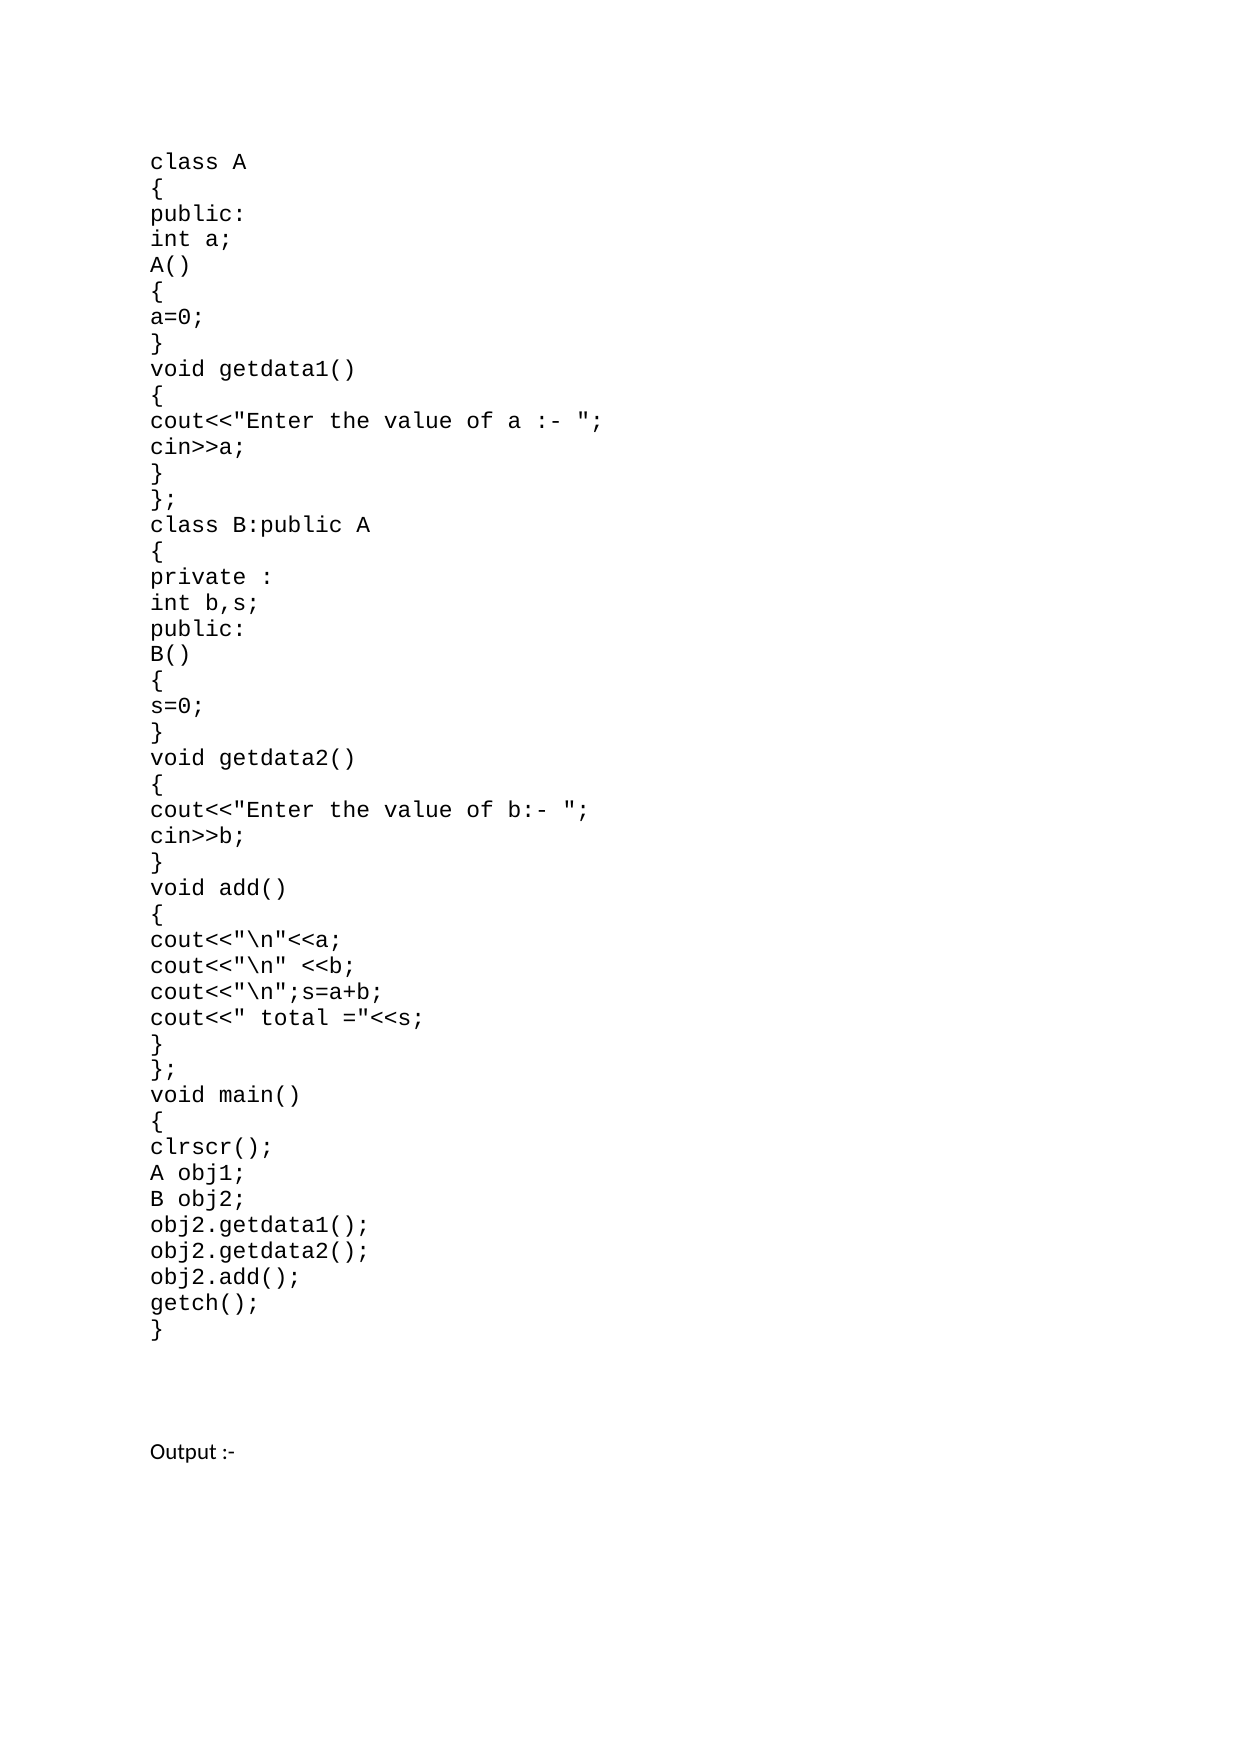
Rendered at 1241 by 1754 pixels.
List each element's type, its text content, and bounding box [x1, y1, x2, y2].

text { [150, 1110, 1090, 1136]
text clrscr(); [150, 1136, 1090, 1162]
text Output :- [150, 1437, 1090, 1465]
text s=0; [150, 695, 1090, 721]
text } [150, 721, 1090, 747]
text int a; [150, 228, 1090, 254]
text cout<<"Enter the value of b:- "; [150, 798, 1090, 824]
text getch(); [150, 1291, 1090, 1317]
text cout<<"Enter the value of a :- "; [150, 409, 1090, 435]
text { [150, 772, 1090, 798]
text }; [150, 1058, 1090, 1084]
text } [150, 1032, 1090, 1058]
text cout<<"\n";s=a+b; [150, 980, 1090, 1006]
text cout<<" total ="<<s; [150, 1006, 1090, 1032]
text cout<<"\n"<<a; [150, 928, 1090, 954]
text { [150, 539, 1090, 565]
text int b,s; [150, 591, 1090, 617]
text A() [150, 254, 1090, 280]
text void getdata2() [150, 747, 1090, 772]
text class A [150, 150, 1090, 176]
text void add() [150, 876, 1090, 902]
text obj2.getdata1(); [150, 1213, 1090, 1239]
text { [150, 383, 1090, 409]
text void main() [150, 1084, 1090, 1110]
text } [150, 850, 1090, 876]
text { [150, 280, 1090, 306]
text B() [150, 643, 1090, 669]
text cout<<"\n" <<b; [150, 954, 1090, 980]
text class B:public A [150, 513, 1090, 539]
text public: [150, 617, 1090, 643]
text cin>>b; [150, 824, 1090, 850]
text A obj1; [150, 1162, 1090, 1187]
text } [150, 461, 1090, 487]
text cin>>a; [150, 435, 1090, 461]
text { [150, 669, 1090, 695]
text { [150, 176, 1090, 202]
text public: [150, 202, 1090, 228]
text } [150, 332, 1090, 357]
text a=0; [150, 306, 1090, 332]
text private : [150, 565, 1090, 591]
text void getdata1() [150, 357, 1090, 383]
text { [150, 902, 1090, 928]
text obj2.getdata2(); [150, 1239, 1090, 1265]
text }; [150, 487, 1090, 513]
text } [150, 1317, 1090, 1343]
text B obj2; [150, 1187, 1090, 1213]
text obj2.add(); [150, 1265, 1090, 1291]
